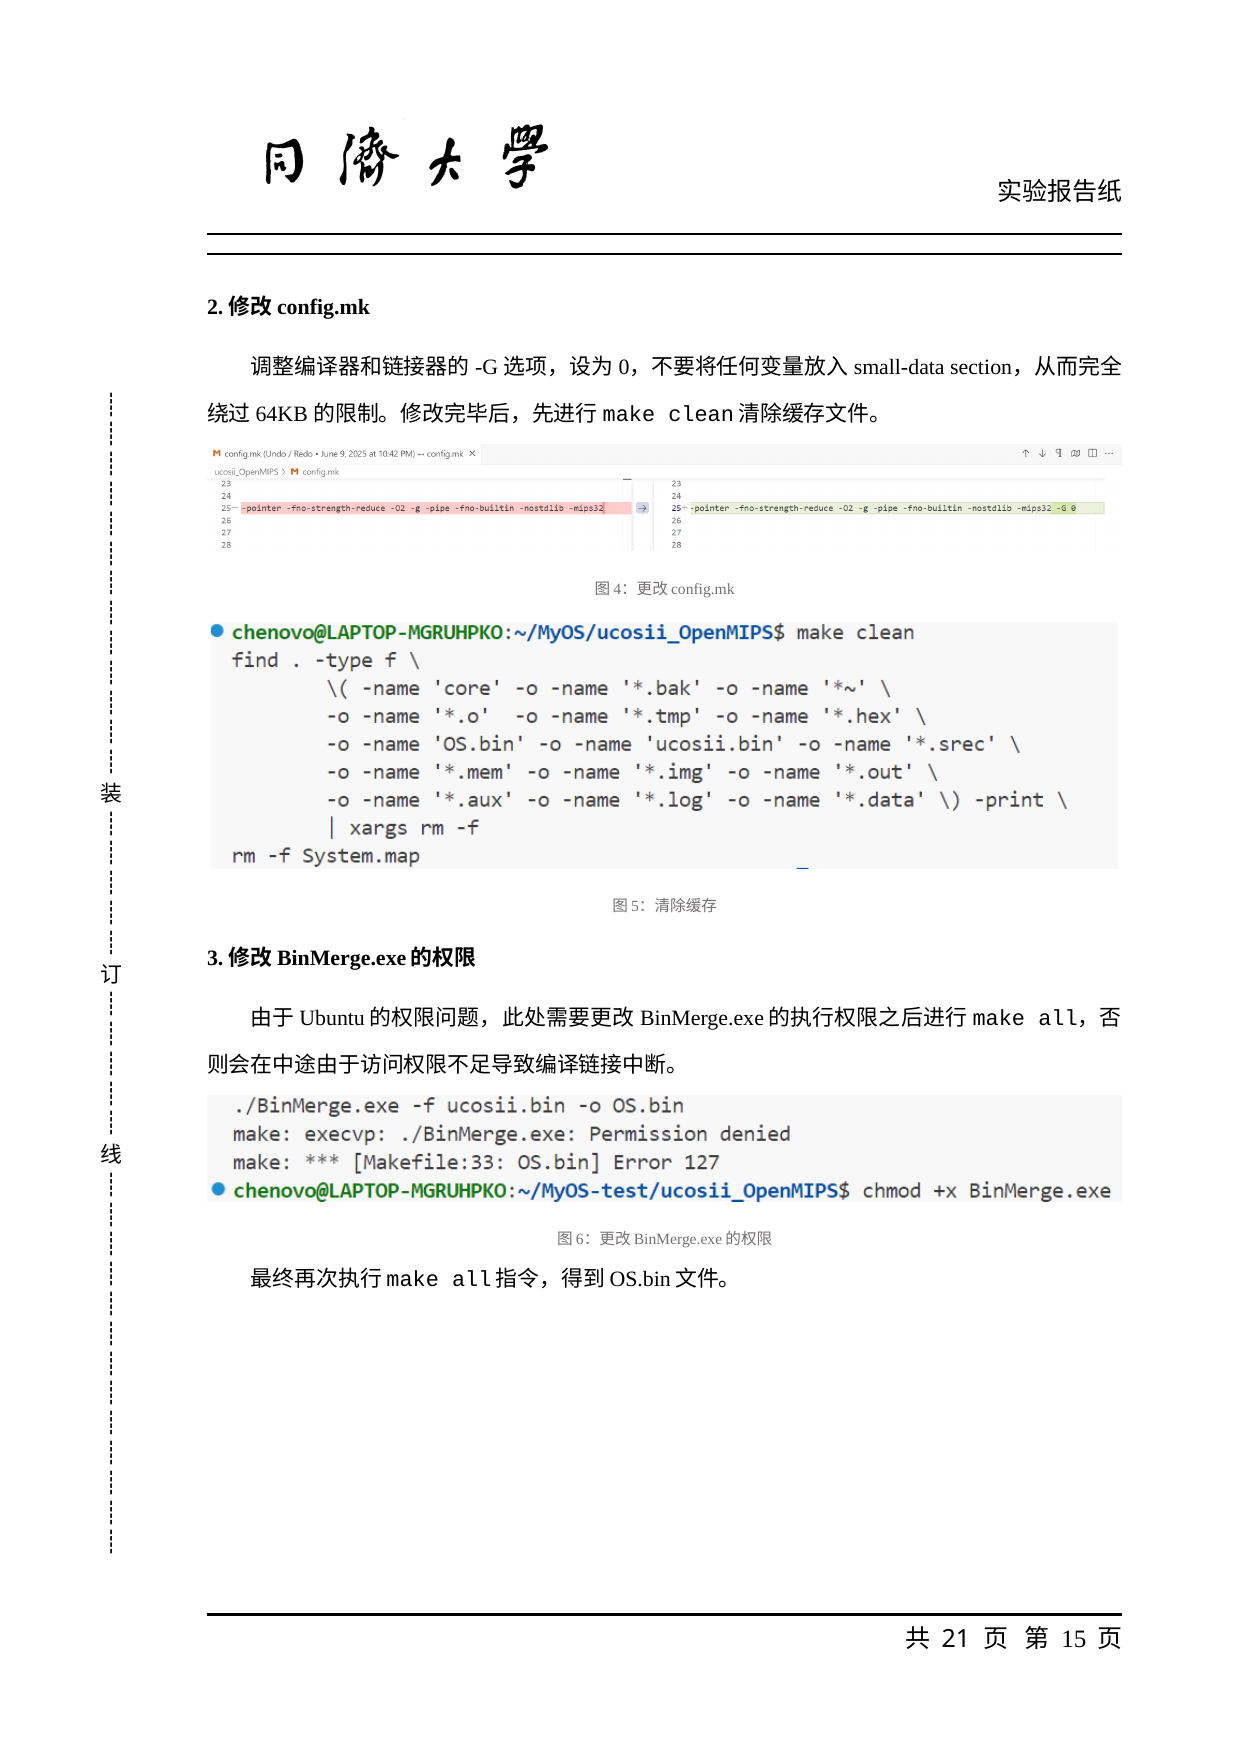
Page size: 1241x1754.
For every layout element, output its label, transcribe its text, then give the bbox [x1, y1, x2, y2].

text 最终再次执行make all指令，得到OS.bin文件。 [207, 1261, 1122, 1292]
text 2. 修改config.mk [207, 289, 1122, 320]
picture [210, 622, 1119, 869]
text 由于Ubuntu的权限问题，此处需要更改BinMerge.exe的执行权限之后进行make all，否则会在中途由于访问权限不足导致编译链接中断。 [207, 1000, 1122, 1079]
text 图6：更改BinMerge.exe的权限 [207, 1227, 1122, 1249]
picture [244, 116, 566, 196]
picture [206, 444, 1123, 551]
text 图4：更改config.mk [207, 576, 1122, 598]
text 图5：清除缓存 [207, 893, 1122, 916]
text 3. 修改BinMerge.exe的权限 [207, 940, 1122, 971]
text 调整编译器和链接器的 -G 选项，设为 0，不要将任何变量放入 small-data section，从而完全绕过 64KB 的限制。修改完毕后，先进行 make clean清除缓存文件。 [207, 349, 1122, 428]
picture [206, 1095, 1123, 1202]
